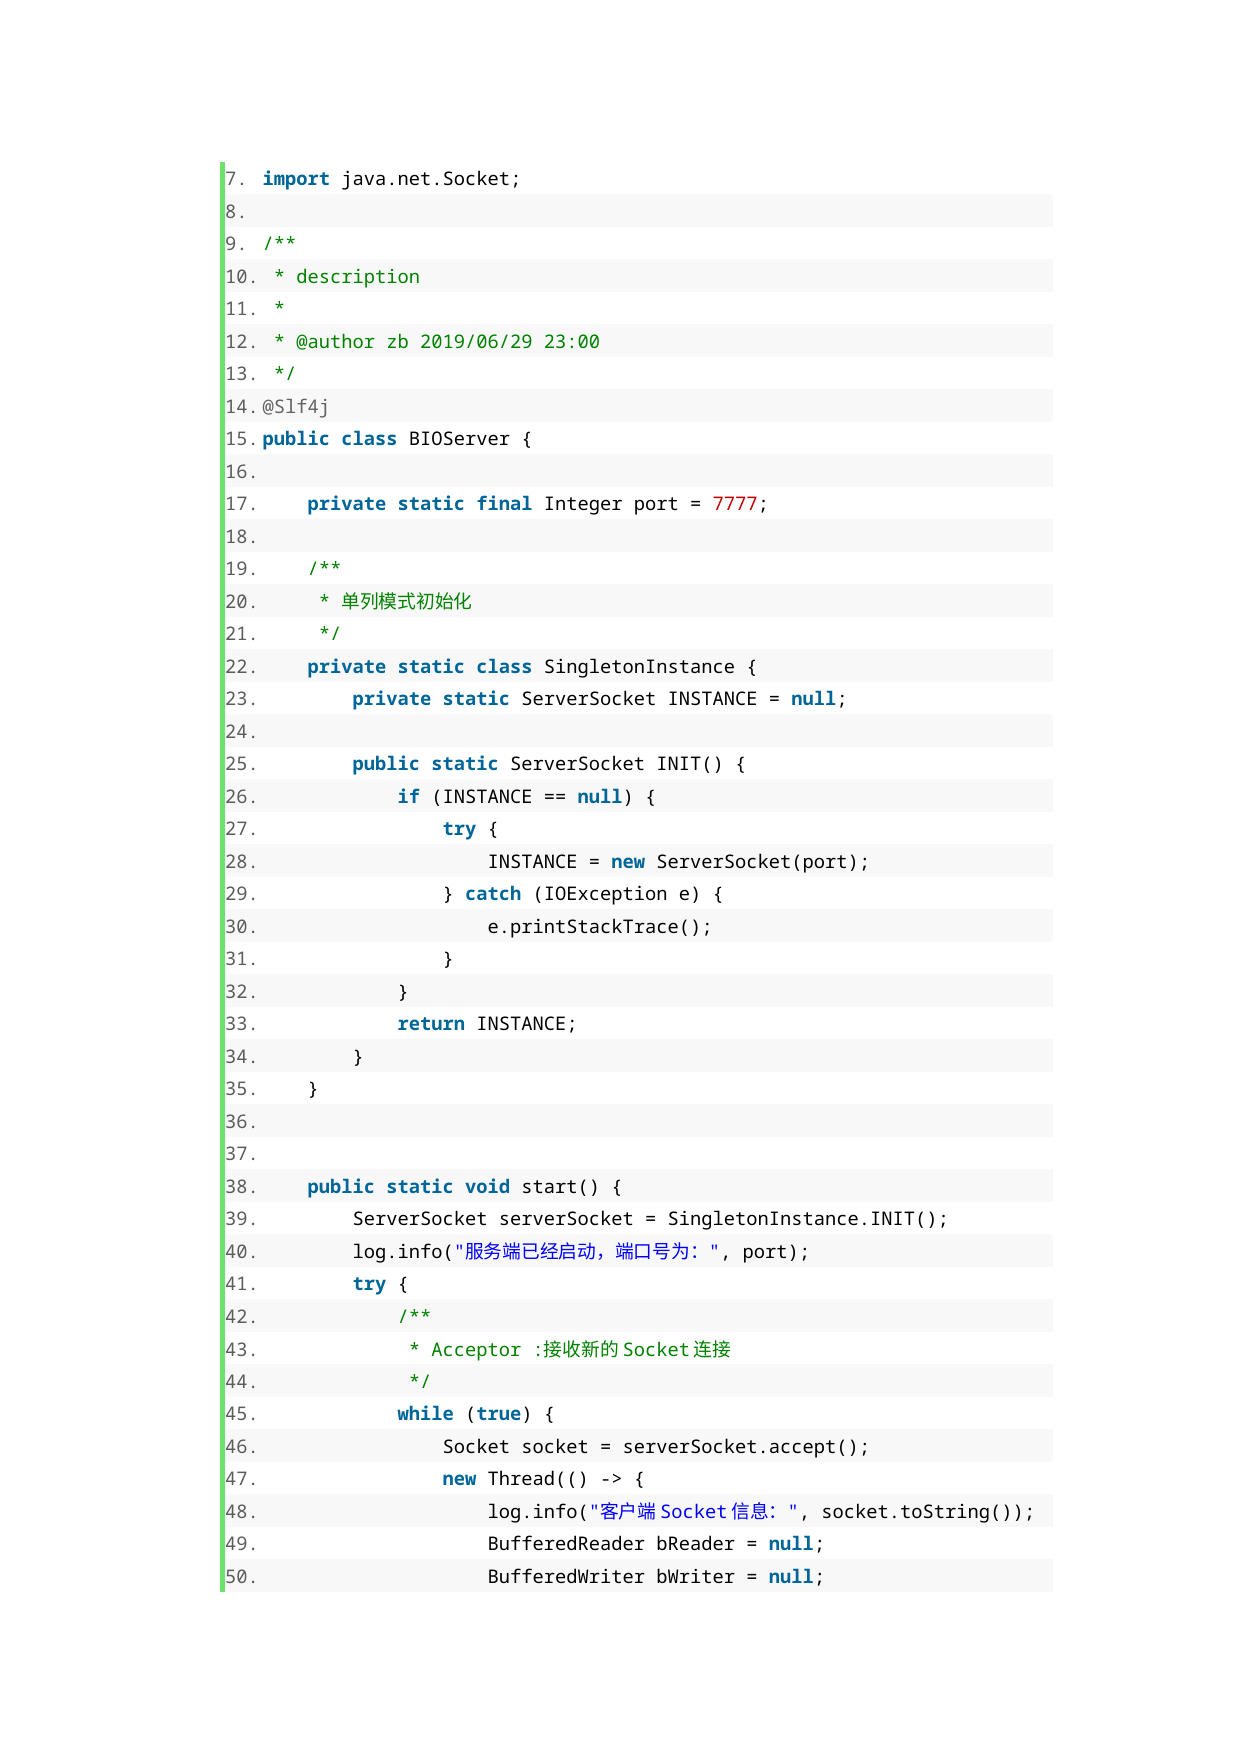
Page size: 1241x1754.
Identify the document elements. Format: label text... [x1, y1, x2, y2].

list public class BIOServer { [225, 422, 1053, 454]
list } [225, 974, 1053, 1007]
list if (INSTANCE == null) { [225, 779, 1053, 812]
list } catch (IOException e) { [225, 877, 1053, 909]
list * @author zb 2019/06/29 23:00 [225, 324, 1053, 357]
list BufferedWriter bWriter = null; [225, 1559, 1053, 1592]
list */ [225, 617, 1053, 649]
list ServerSocket serverSocket = SingletonInstance.INIT(); [225, 1202, 1053, 1234]
list /** [225, 552, 1053, 584]
list * [225, 292, 1053, 324]
list return INSTANCE; [225, 1007, 1053, 1039]
list new Thread(() -> { [225, 1462, 1053, 1494]
list * 单列模式初始化 [225, 584, 1053, 617]
list @Slf4j [225, 389, 1053, 422]
list */ [225, 357, 1053, 389]
list BufferedReader bReader = null; [225, 1527, 1053, 1559]
list try { [225, 812, 1053, 844]
list log.info("客户端Socket信息：", socket.toString()); [225, 1494, 1053, 1527]
list } [225, 942, 1053, 974]
list */ [225, 1364, 1053, 1397]
list * Acceptor :接收新的Socket连接 [225, 1332, 1053, 1364]
list Socket socket = serverSocket.accept(); [225, 1429, 1053, 1462]
list private static final Integer port = 7777; [225, 487, 1053, 519]
list log.info("服务端已经启动，端口号为：", port); [225, 1234, 1053, 1267]
list e.printStackTrace(); [225, 909, 1053, 942]
list import java.net.Socket; [225, 162, 1053, 194]
list public static ServerSocket INIT() { [225, 747, 1053, 779]
list } [225, 1039, 1053, 1072]
list public static void start() { [225, 1169, 1053, 1202]
list /** [225, 1299, 1053, 1332]
list * description [225, 259, 1053, 292]
list try { [225, 1267, 1053, 1299]
list private static ServerSocket INSTANCE = null; [225, 682, 1053, 714]
list /** [225, 227, 1053, 259]
list private static class SingletonInstance { [225, 649, 1053, 682]
list while (true) { [225, 1397, 1053, 1429]
list } [225, 1072, 1053, 1104]
list INSTANCE = new ServerSocket(port); [225, 844, 1053, 877]
